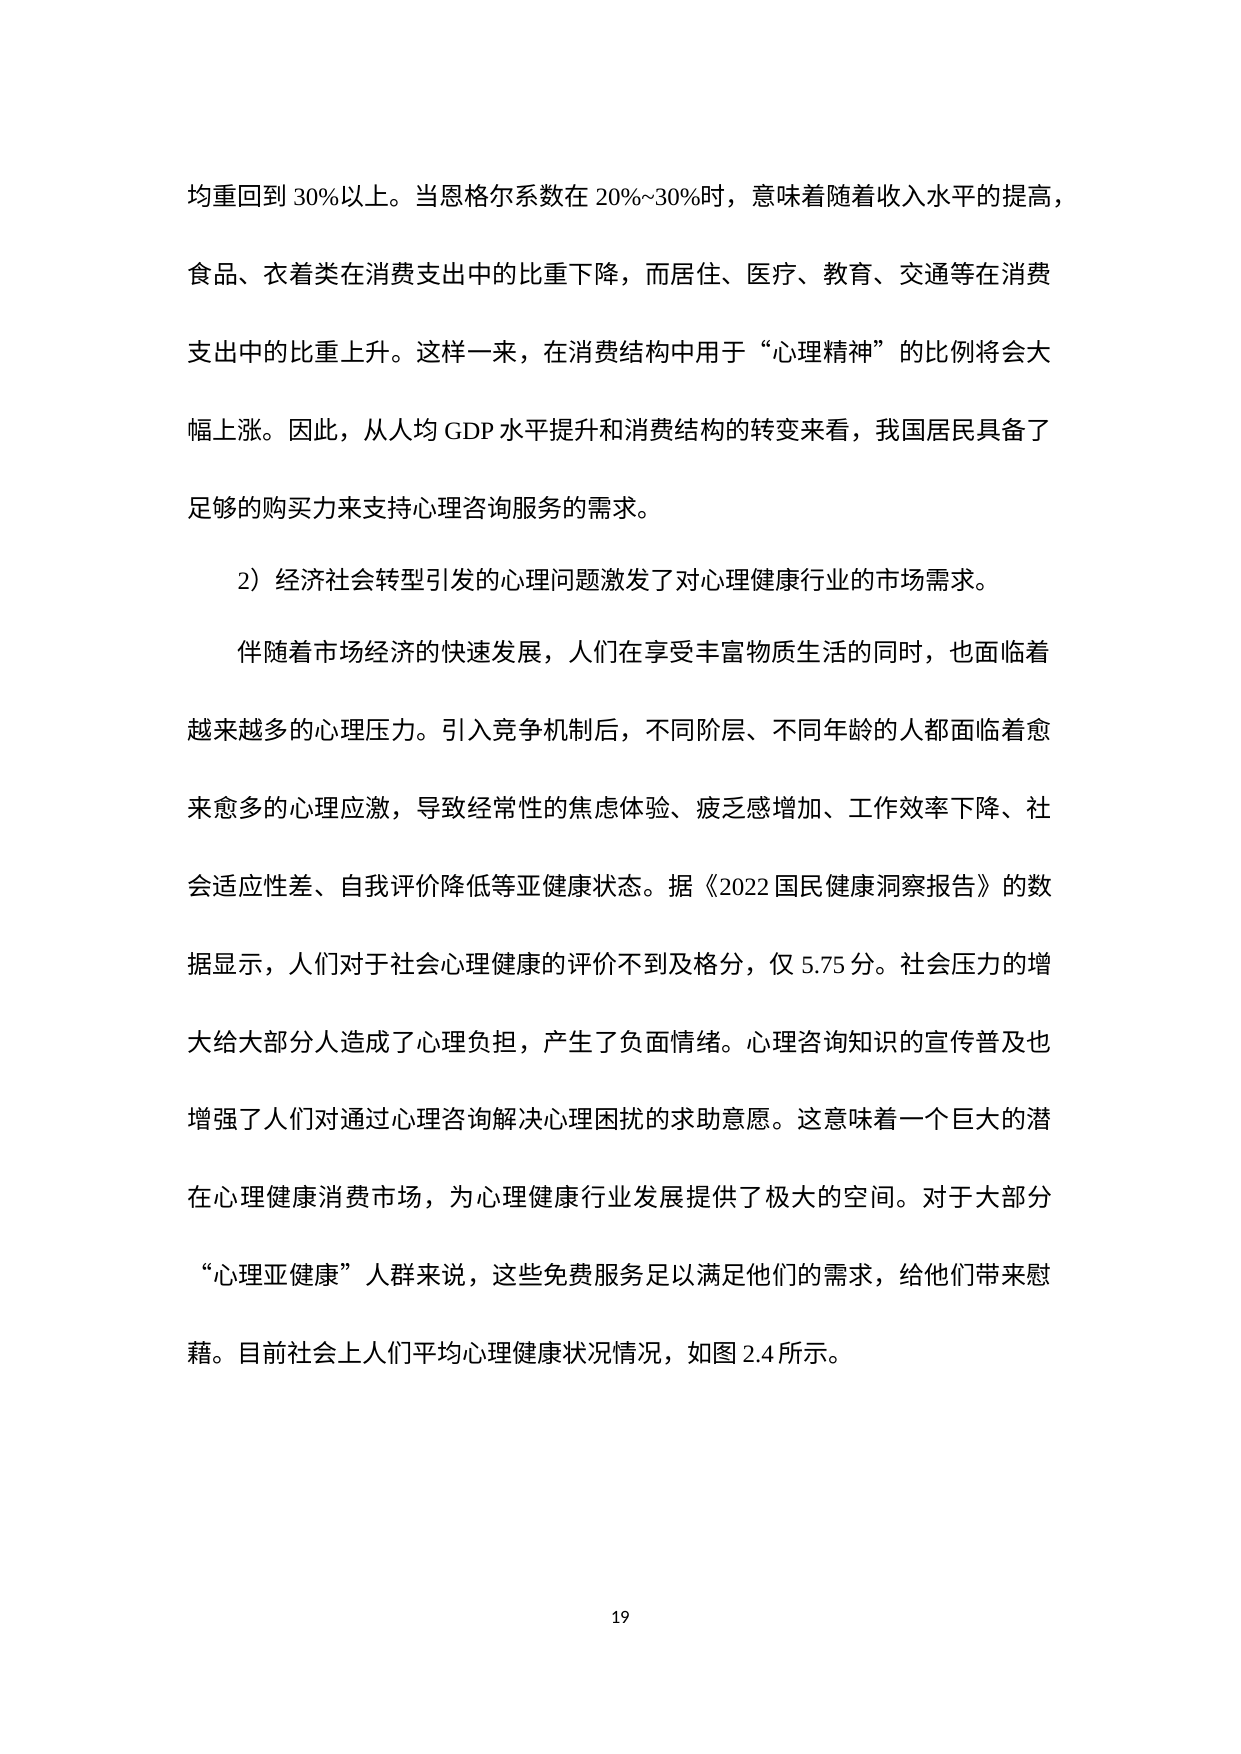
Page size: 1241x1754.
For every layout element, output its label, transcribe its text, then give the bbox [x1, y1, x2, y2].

text 2）经济社会转型引发的心理问题激发了对心理健康行业的市场需求。 [187, 546, 1053, 611]
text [187, 162, 1053, 539]
text 伴随着市场经济的快速发展，人们在享受丰富物质生活的同时，也面临着越来越多的心理压力。引入竞争机制后，不同阶层、不同年龄的人都面临着愈来愈多的心理应激，导致经常性的焦虑体验、疲乏感增加、工作效率下降、社会适应性差、自我评价降低等亚健康状态。据《2022国民健康洞察报告》的数据显示，人们对于社会心理健康的评价不到及格分，仅5.75分。社会压力的增大给大部分人造成了心理负担，产生了负面情绪。心理咨询知识的宣传普及也增强了人们对通过心理咨询解决心理困扰的求助意愿。这意味着一个巨大的潜在心理健康消费市场，为心理健康行业发展提供了极大的空间。对于大部分“心理亚健康”人群来说，这些免费服务足以满足他们的需求，给他们带来慰藉。目前社会上人们平均心理健康状况情况，如图2.4所示。 [187, 618, 1053, 1384]
